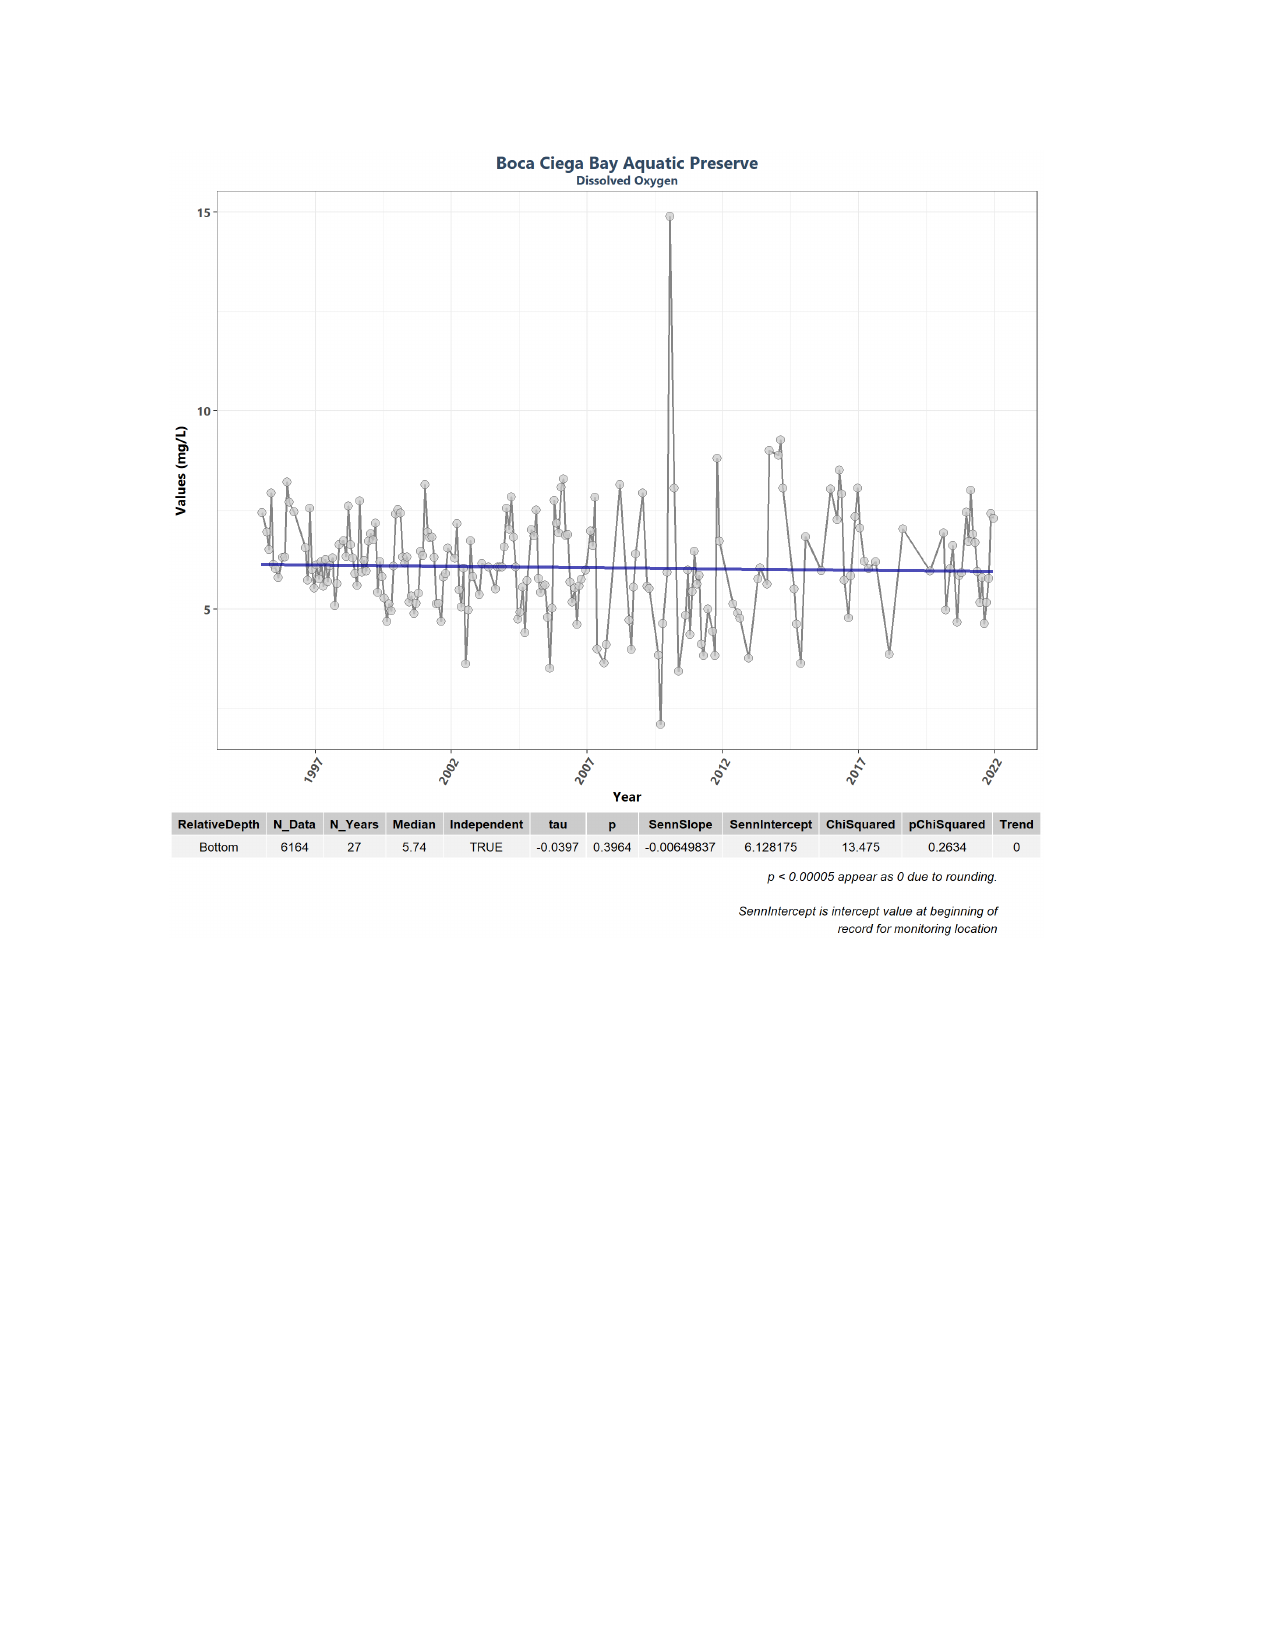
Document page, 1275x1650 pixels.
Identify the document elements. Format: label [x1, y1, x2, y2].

picture [168, 150, 1044, 938]
